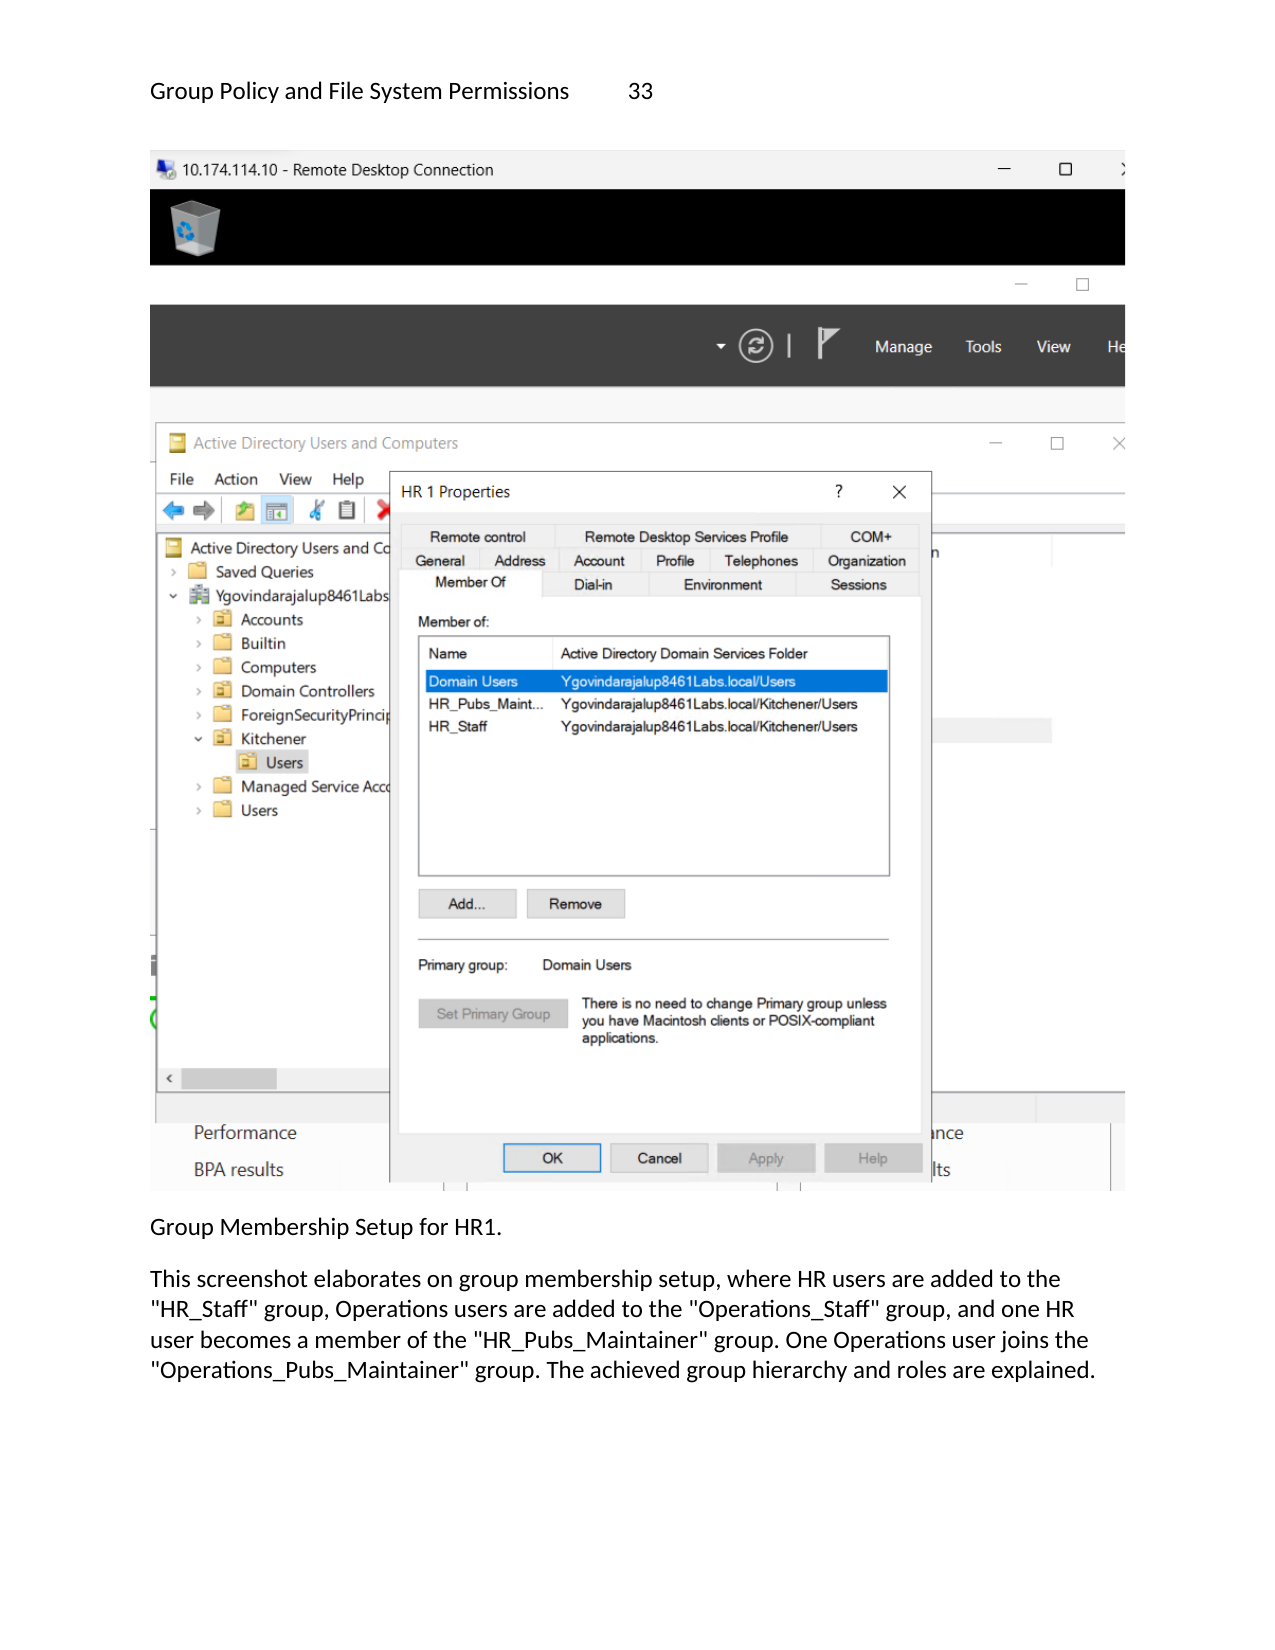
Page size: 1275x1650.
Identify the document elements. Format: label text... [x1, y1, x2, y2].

text Group Membership Setup for HR1. [150, 1211, 1125, 1242]
picture [150, 150, 1125, 1191]
text This screenshot elaborates on group membership setup, where HR users are added to the "HR_Staff" group, Operations users are added to the "Operations_Staff" group, and one HR user becomes a member of the "HR_Pubs_Maintainer" group. One Operations user joins the "Operations_Pubs_Maintainer" group. The achieved group hierarchy and roles are explained. [150, 1263, 1125, 1385]
